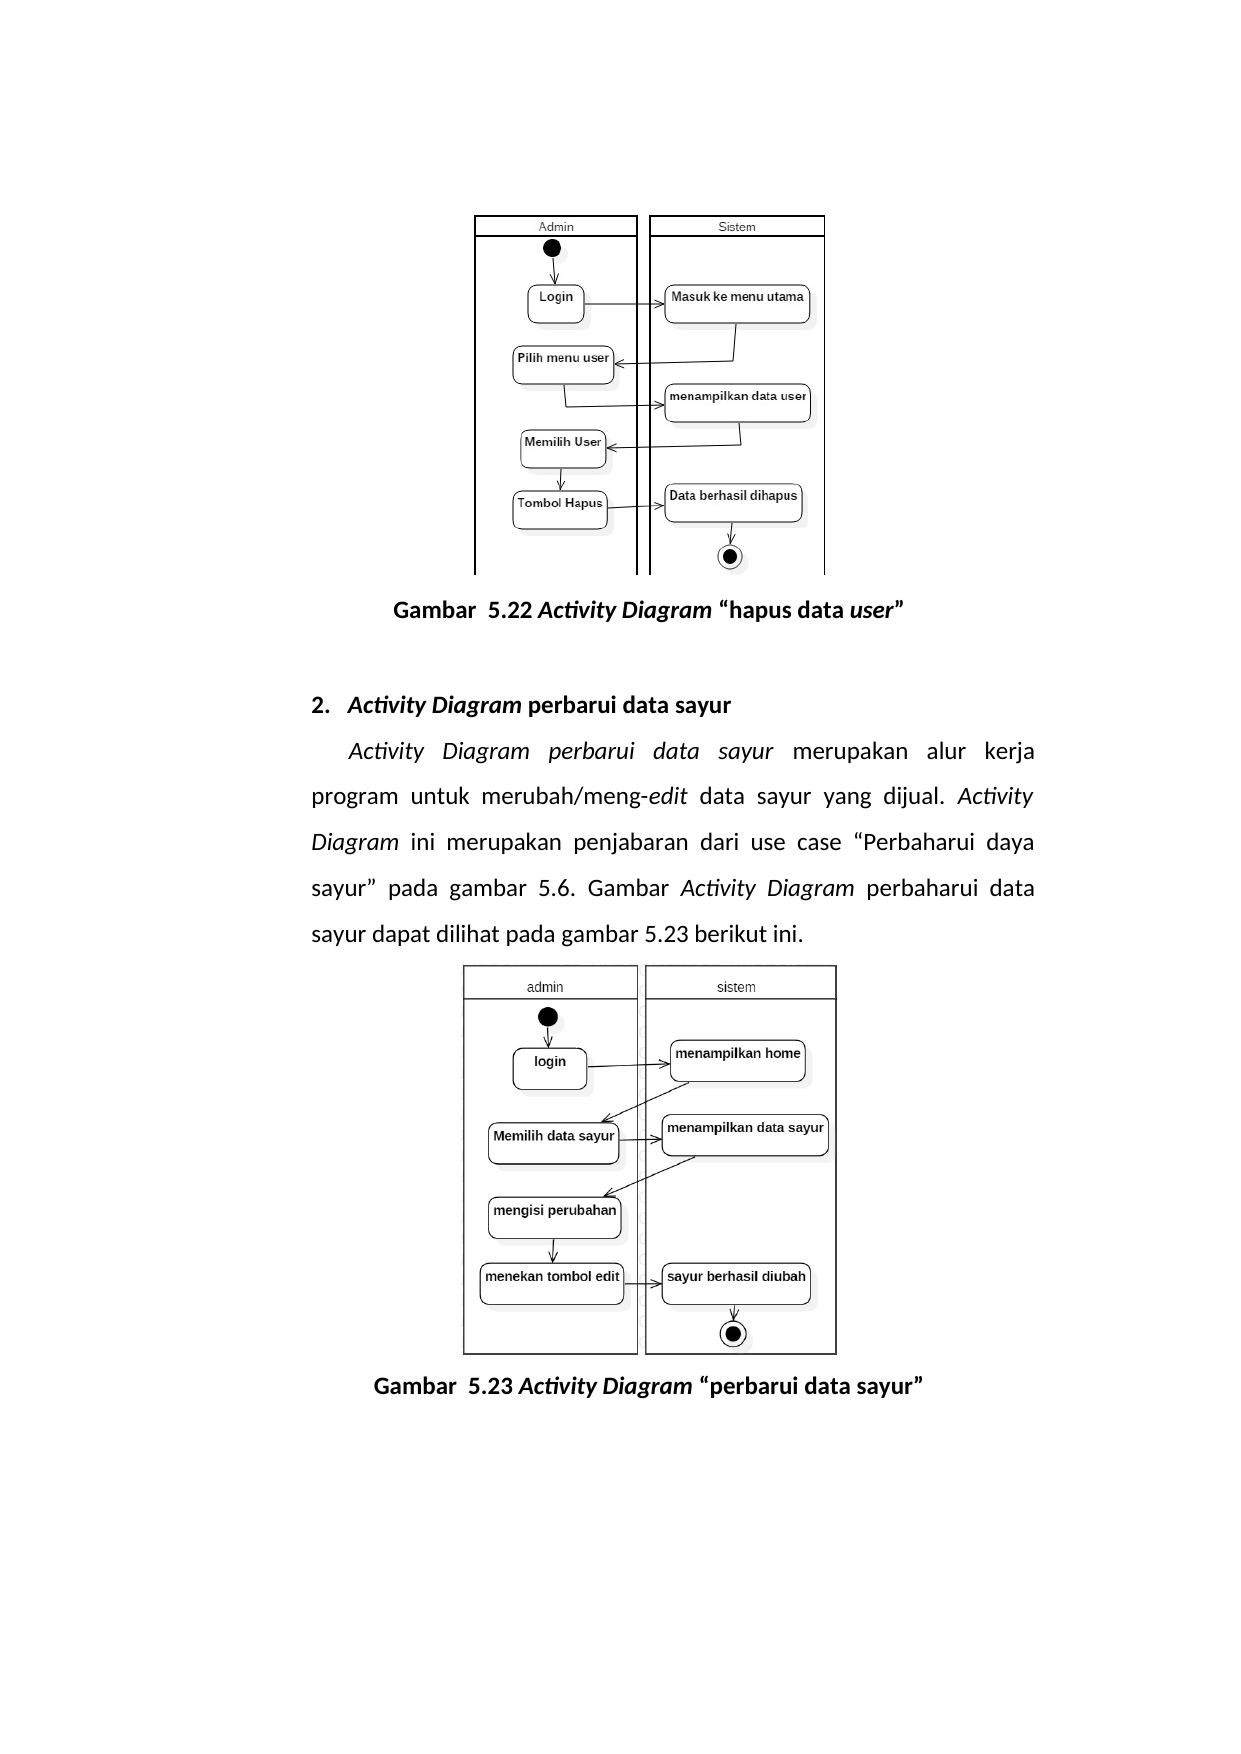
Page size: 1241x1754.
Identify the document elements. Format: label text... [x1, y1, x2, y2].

text 2. Activity Diagram perbarui data sayur [311, 689, 1061, 719]
subtitle Gambar 5.22 Activity Diagram “hapus data user” [236, 594, 1061, 625]
subtitle Gambar 5.23 Activity Diagram “perbarui data sayur” [236, 1370, 1061, 1401]
text Activity Diagram perbarui data sayur merupakan alur kerja program untuk merubah/meng-edit data sayur yang dijual. Activity Diagram ini merupakan penjabaran dari use case “Perbaharui daya sayur” pada gambar 5.6. Gambar Activity Diagram perbaharui data sayur dapat dilihat pada gambar 5.23 berikut ini. [311, 735, 1035, 948]
picture [465, 206, 833, 579]
picture [460, 963, 838, 1355]
